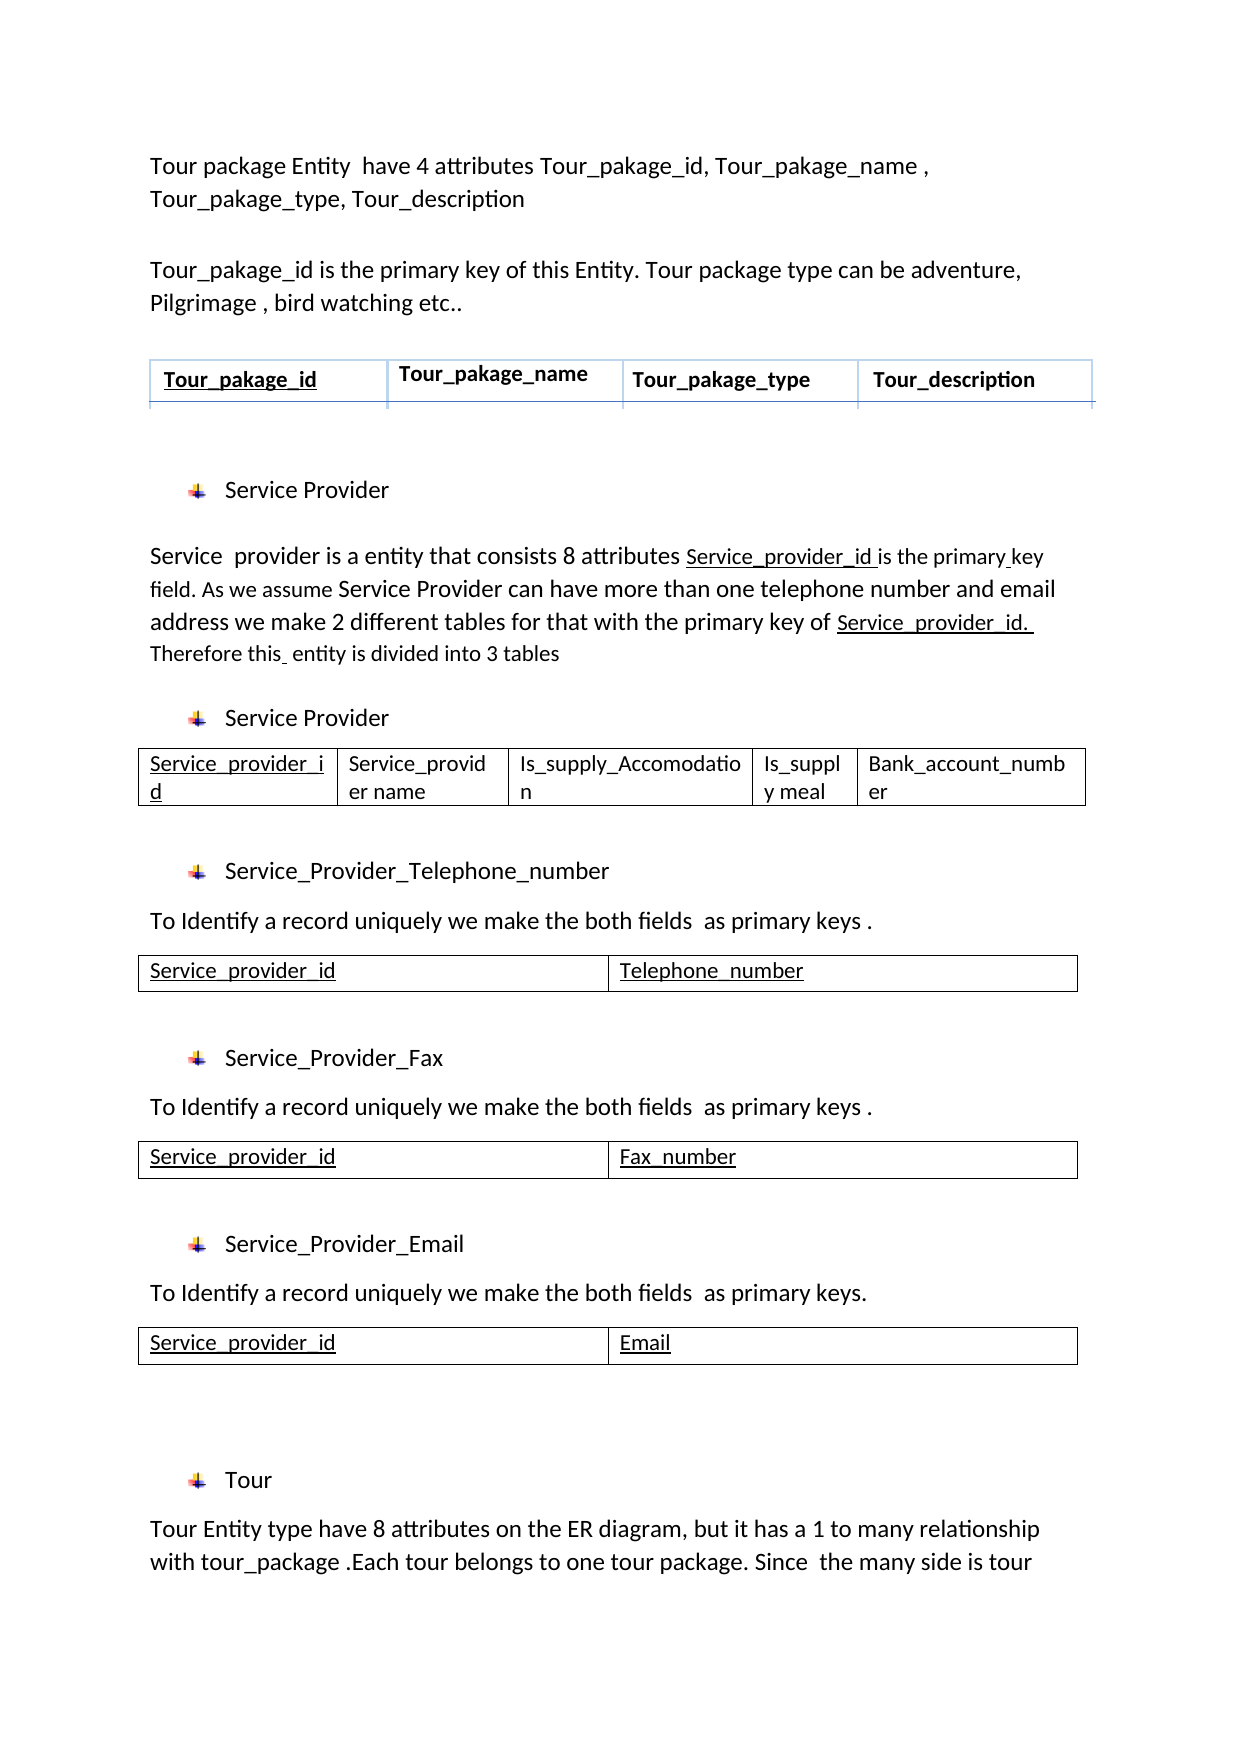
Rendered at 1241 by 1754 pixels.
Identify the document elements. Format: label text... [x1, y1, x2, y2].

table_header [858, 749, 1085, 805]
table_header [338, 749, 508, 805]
text Tour_pakage_id is the primary key of this Entity. Tour package type can be adventure, Pilgrimage , bird watching etc.. [150, 254, 1090, 318]
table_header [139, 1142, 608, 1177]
text Service provider is a entity that consists 8 attributes Service_provider_id is the primary key field. As we assume Service Provider can have more than one telephone number and email address we make 2 different tables for that with the primary key of Service_provider_id. Therefore this entity is divided into 3 tables [150, 540, 1090, 667]
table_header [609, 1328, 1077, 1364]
list Service_Provider_Telephone_number [187, 856, 1090, 886]
list Service Provider [187, 474, 1090, 505]
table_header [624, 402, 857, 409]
list Service_Provider_Email [187, 1228, 1090, 1258]
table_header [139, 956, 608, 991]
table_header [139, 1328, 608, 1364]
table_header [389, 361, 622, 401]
text To Identify a record uniquely we make the both fields as primary keys. [150, 1278, 1090, 1308]
list Service_Provider_Fax [187, 1042, 1090, 1072]
text Tour package Entity have 4 attributes Tour_pakage_id, Tour_pakage_name , Tour_pakage_type, Tour_description [150, 150, 1090, 213]
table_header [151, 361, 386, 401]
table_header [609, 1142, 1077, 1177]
picture [188, 1471, 206, 1489]
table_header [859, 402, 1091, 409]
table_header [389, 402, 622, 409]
text To Identify a record uniquely we make the both fields as primary keys . [150, 1091, 1090, 1122]
picture [188, 709, 206, 727]
text To Identify a record uniquely we make the both fields as primary keys . [150, 905, 1090, 936]
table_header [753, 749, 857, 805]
picture [188, 1049, 206, 1066]
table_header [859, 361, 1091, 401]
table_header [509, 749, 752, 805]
list Tour [187, 1464, 1090, 1494]
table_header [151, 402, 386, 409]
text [150, 1513, 1090, 1577]
picture [188, 1235, 206, 1253]
list Service Provider [187, 702, 1090, 733]
picture [188, 863, 206, 880]
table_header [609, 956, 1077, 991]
picture [188, 482, 206, 499]
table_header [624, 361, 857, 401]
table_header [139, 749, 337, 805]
